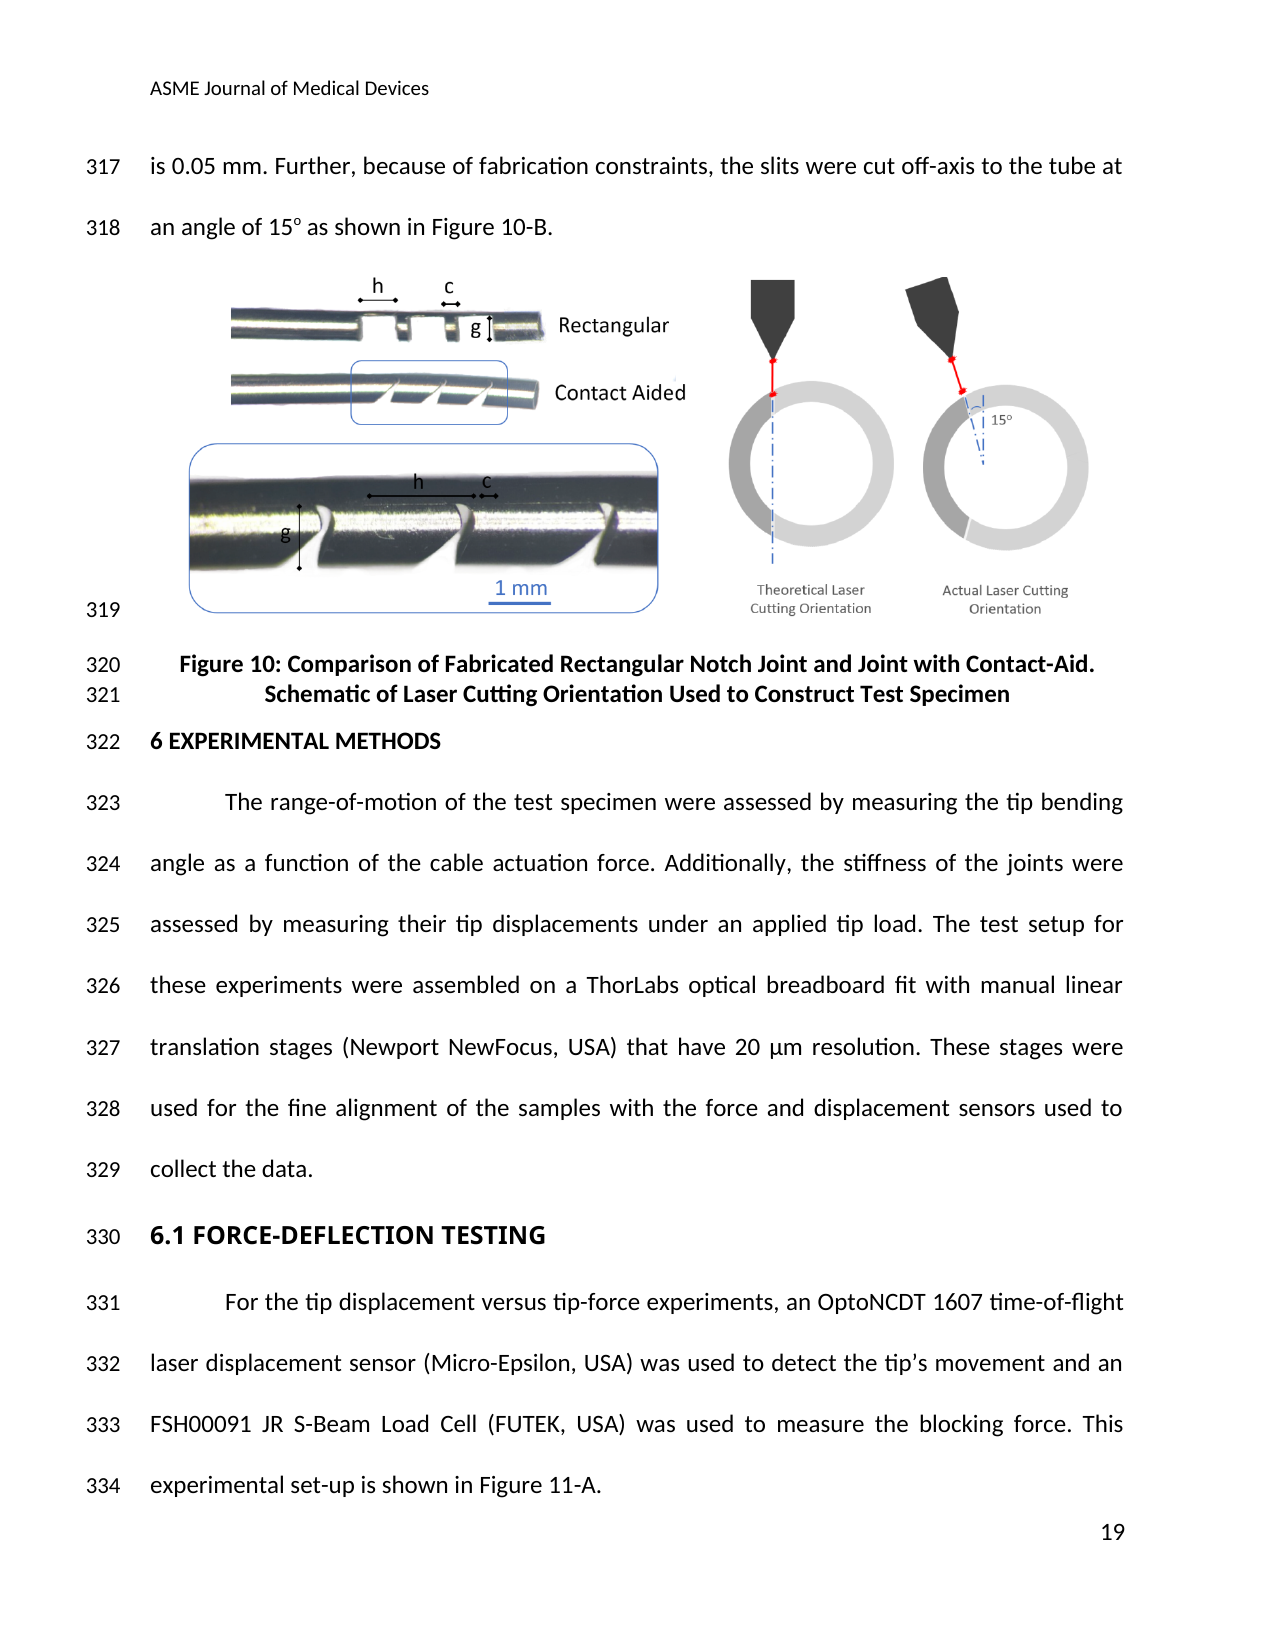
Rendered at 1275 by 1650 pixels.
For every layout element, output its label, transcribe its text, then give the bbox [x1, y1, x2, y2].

picture [721, 277, 1097, 618]
subtitle 6.1 Force-Deflection Testing [150, 1218, 1125, 1252]
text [150, 150, 1125, 242]
picture [178, 272, 694, 618]
text Figure 10: Comparison of Fabricated Rectangular Notch Joint and Joint with Contact-Aid. Schematic of Laser Cutting Orientation Used to Construct Test Specimen [150, 648, 1125, 709]
text The range-of-motion of the test specimen were assessed by measuring the tip bending angle as a function of the cable actuation force. Additionally, the stiffness of the joints were assessed by measuring their tip displacements under an applied tip load. The test setup for these experiments were assembled on a ThorLabs optical breadboard fit with manual linear translation stages (Newport NewFocus, USA) that have 20 µm resolution. These stages were used for the fine alignment of the samples with the force and displacement sensors used to collect the data. [150, 786, 1125, 1183]
subtitle 6 Experimental METHODS [150, 725, 1125, 756]
text For the tip displacement versus tip-force experiments, an OptoNCDT 1607 time-of-flight laser displacement sensor (Micro-Epsilon, USA) was used to detect the tip’s movement and an FSH00091 JR S-Beam Load Cell (FUTEK, USA) was used to measure the blocking force. This experimental set-up is shown in Figure 11-A. [150, 1286, 1125, 1500]
